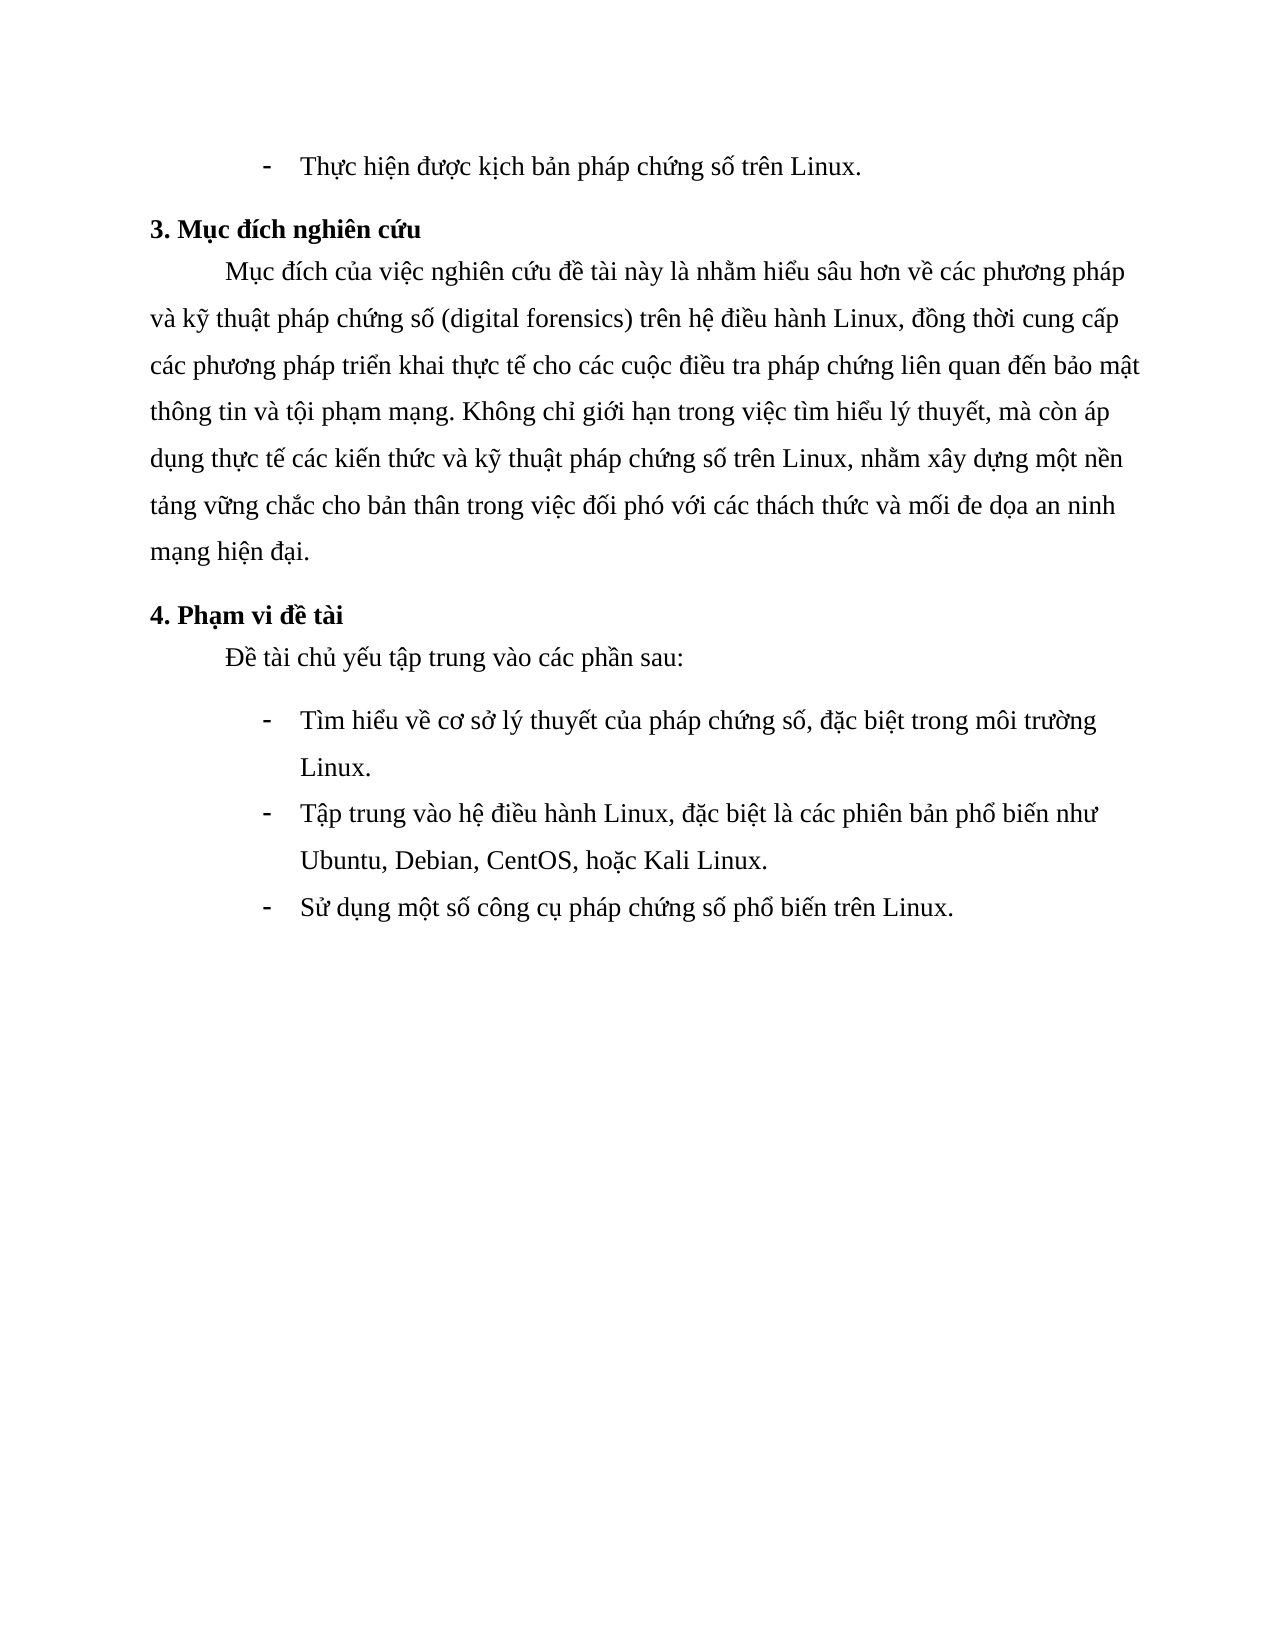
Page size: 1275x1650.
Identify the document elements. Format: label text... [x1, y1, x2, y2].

text Mục đích của việc nghiên cứu đề tài này là nhằm hiểu sâu hơn về các phương pháp và kỹ thuật pháp chứng số (digital forensics) trên hệ điều hành Linux, đồng thời cung cấp các phương pháp triển khai thực tế cho các cuộc điều tra pháp chứng liên quan đến bảo mật thông tin và tội phạm mạng. Không chỉ giới hạn trong việc tìm hiểu lý thuyết, mà còn áp dụng thực tế các kiến thức và kỹ thuật pháp chứng số trên Linux, nhằm xây dựng một nền tảng vững chắc cho bản thân trong việc đối phó với các thách thức và mối đe dọa an ninh mạng hiện đại. [150, 255, 1153, 567]
list Sử dụng một số công cụ pháp chứng số phổ biến trên Linux. [262, 891, 1153, 922]
subtitle 3. Mục đích nghiên cứu [150, 213, 1153, 245]
list Tập trung vào hệ điều hành Linux, đặc biệt là các phiên bản phổ biến như Ubuntu, Debian, CentOS, hoặc Kali Linux. [262, 797, 1153, 875]
text Đề tài chủ yếu tập trung vào các phần sau: [150, 641, 1153, 672]
list Thực hiện được kịch bản pháp chứng số trên Linux. [262, 150, 1153, 181]
subtitle 4. Phạm vi đề tài [150, 599, 1153, 630]
list Tìm hiểu về cơ sở lý thuyết của pháp chứng số, đặc biệt trong môi trường Linux. [262, 704, 1153, 782]
